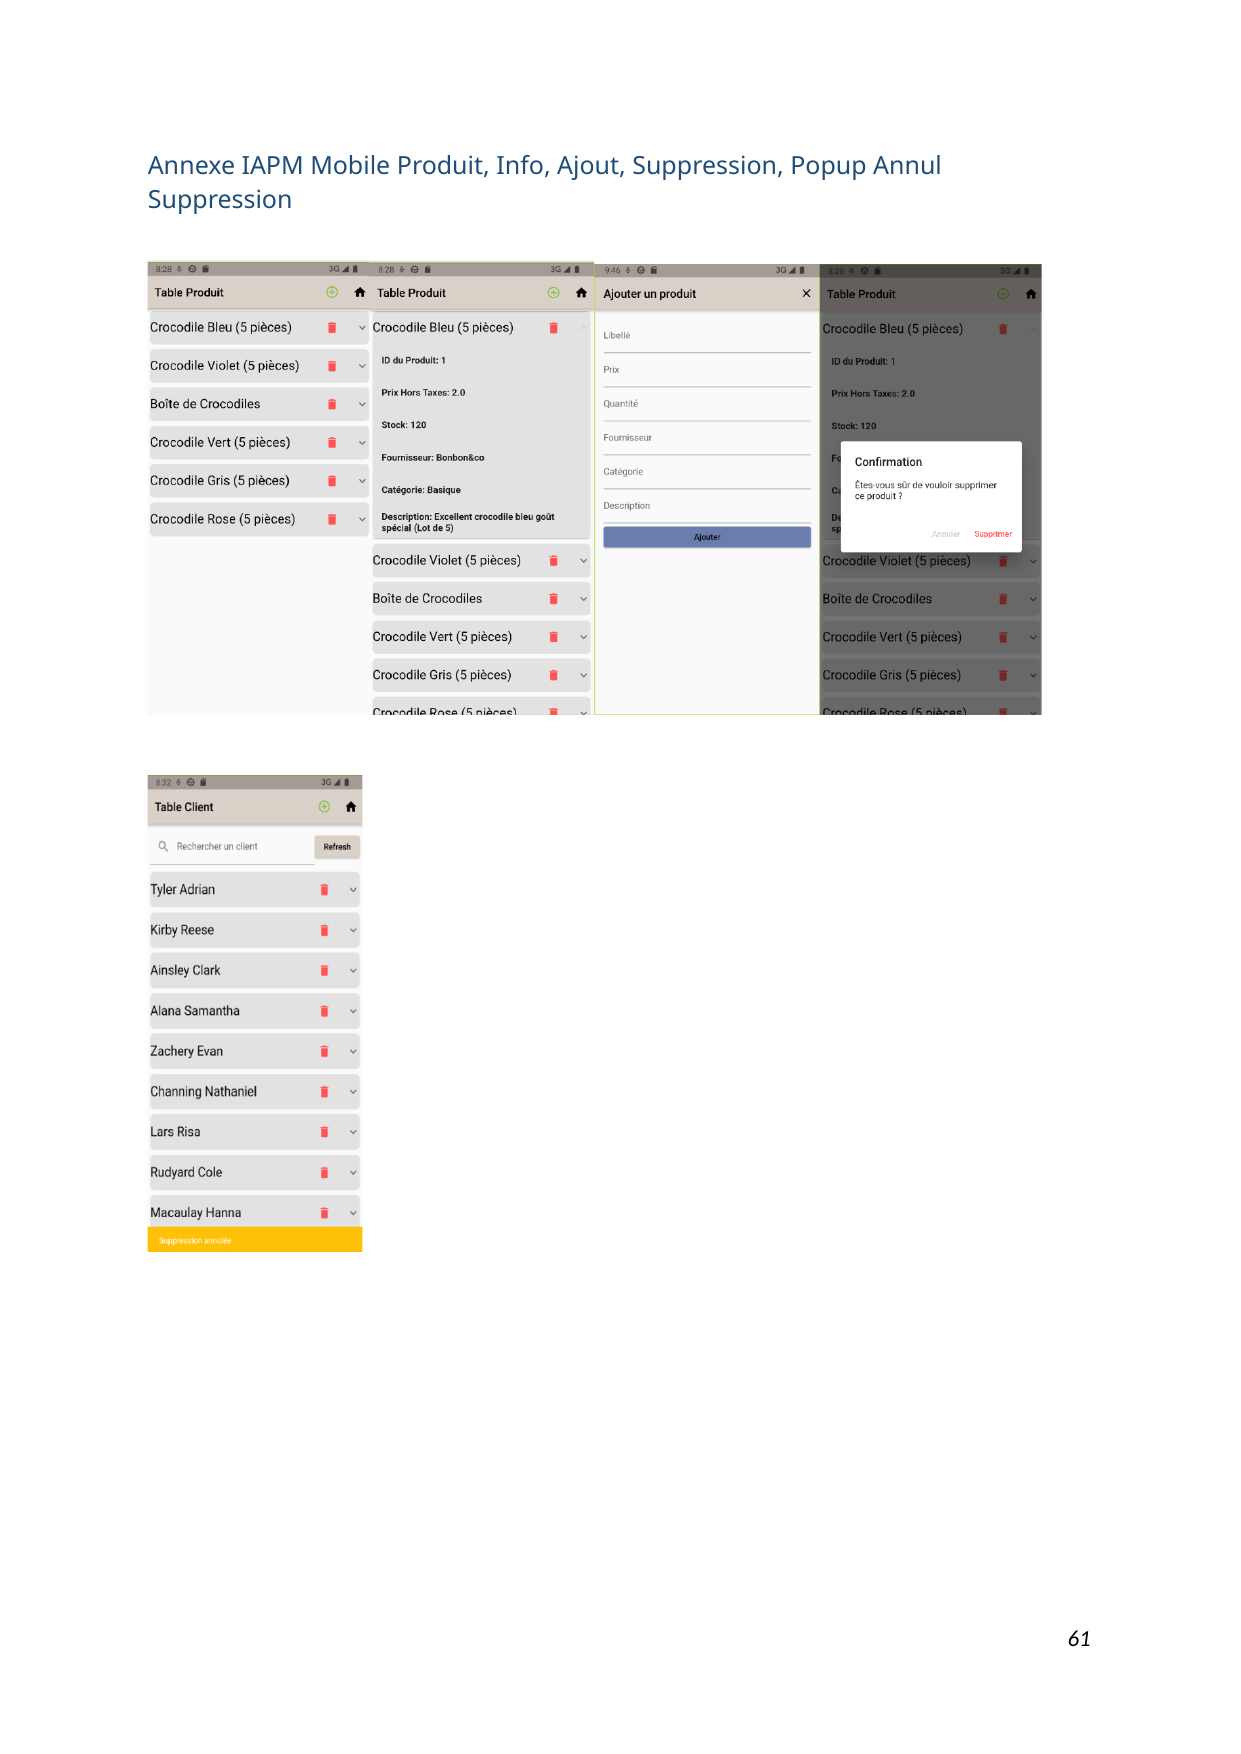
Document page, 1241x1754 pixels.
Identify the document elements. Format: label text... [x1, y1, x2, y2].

picture [147, 260, 1042, 715]
picture [147, 775, 363, 1252]
subtitle Annexe IAPM Mobile Produit, Info, Ajout, Suppression, Popup Annul Suppression [148, 148, 1093, 216]
